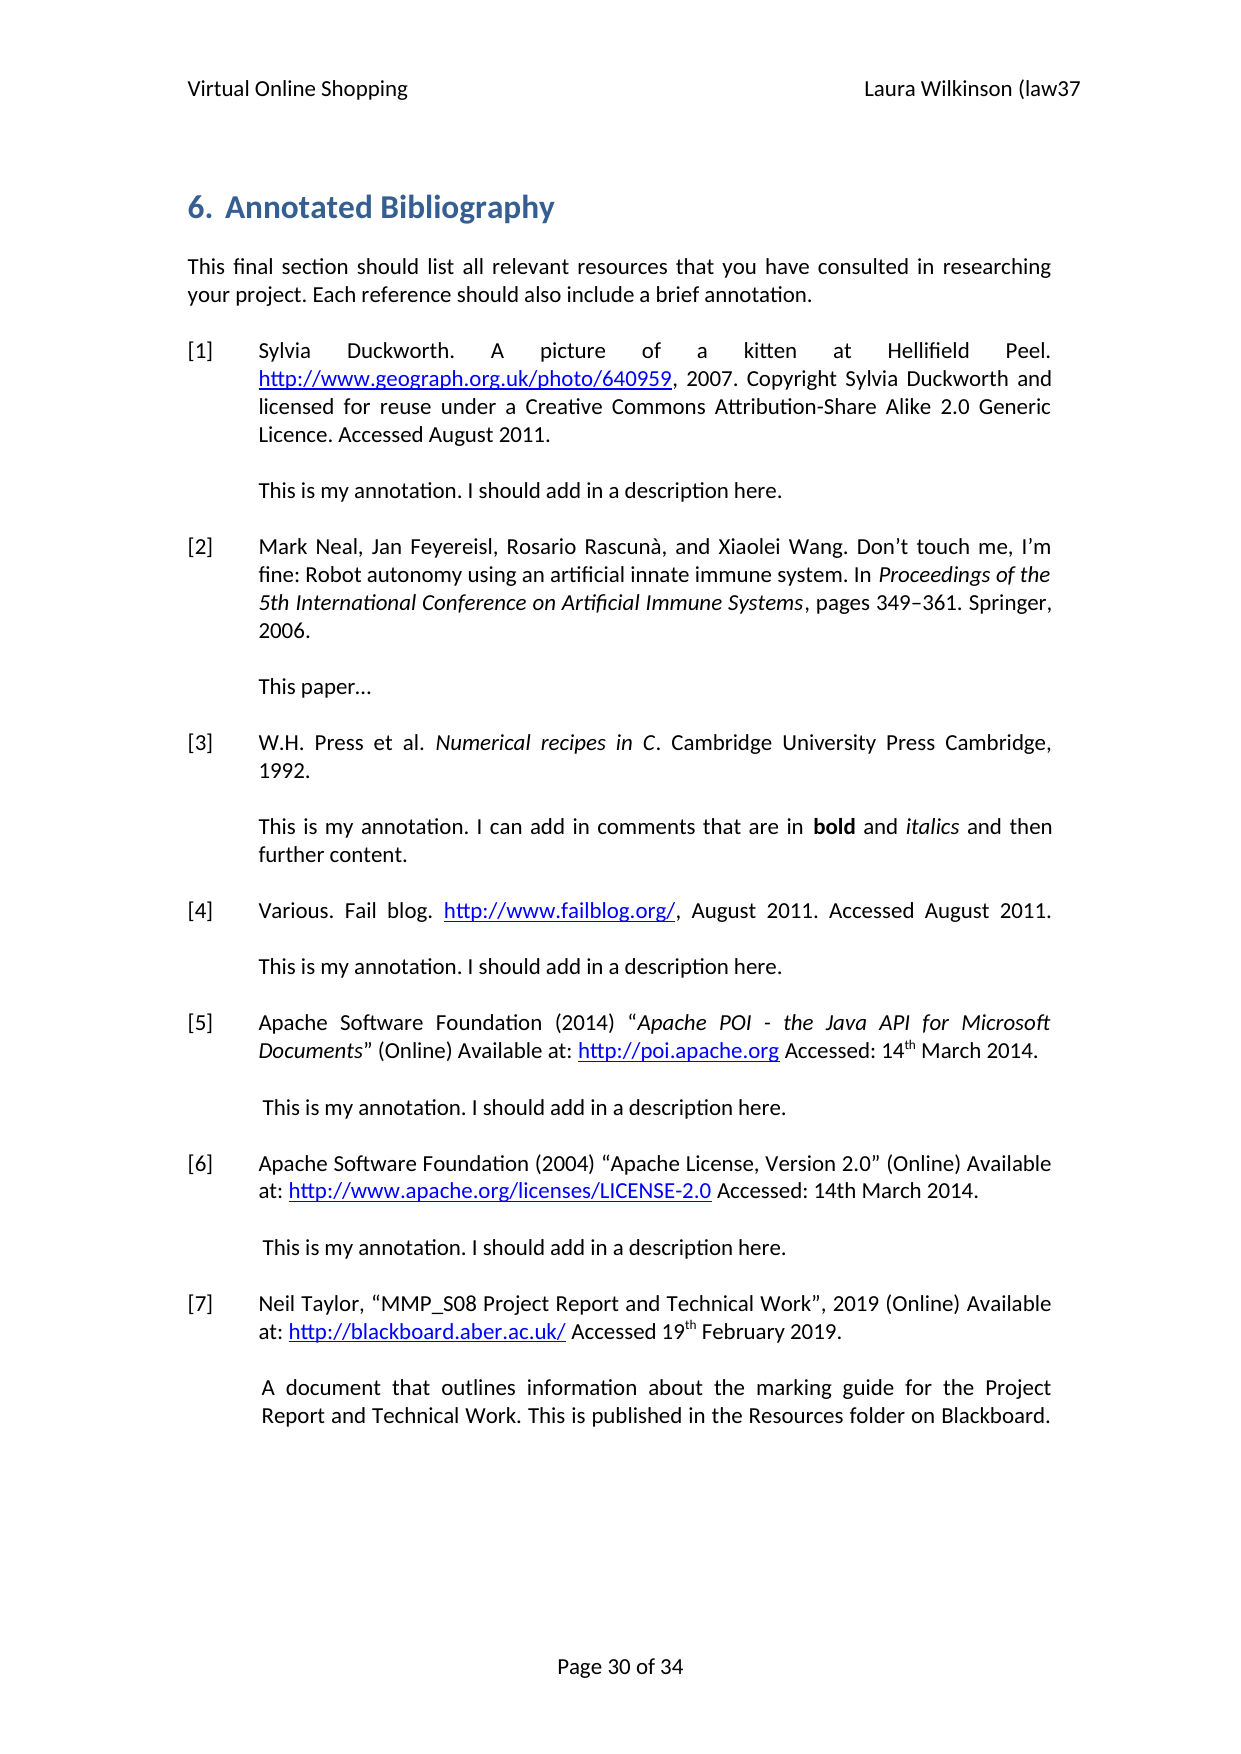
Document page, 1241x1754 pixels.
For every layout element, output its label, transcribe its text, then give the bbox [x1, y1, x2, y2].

list Neil Taylor, “MMP_S08 Project Report and Technical Work”, 2019 (Online) Available at: http://blackboard.aber.ac.uk/ Accessed 19th February 2019. [187, 1289, 1053, 1345]
text A document that outlines information about the marking guide for the Project Report and Technical Work. This is published in the Resources folder on Blackboard. [261, 1373, 1053, 1457]
text This final section should list all relevant resources that you have consulted in researching your project. Each reference should also include a brief annotation. [187, 252, 1053, 308]
list Sylvia Duckworth. A picture of a kitten at Hellifield Peel. http://www.geograph.org.uk/photo/640959, 2007. Copyright Sylvia Duckworth and licensed for reuse under a Creative Commons Attribution-Share Alike 2.0 Generic Licence. Accessed August 2011. [187, 336, 1053, 448]
subtitle Annotated Bibliography [187, 186, 1053, 227]
list This is my annotation. I should add in a description here. [262, 1093, 1053, 1121]
list Mark Neal, Jan Feyereisl, Rosario Rascunà, and Xiaolei Wang. Don’t touch me, I’m fine: Robot autonomy using an artificial innate immune system. In Proceedings of the 5th International Conference on Artificial Immune Systems, pages 349–361. Springer, 2006. [187, 532, 1053, 644]
list This paper… [258, 672, 1053, 728]
list W.H. Press et al. Numerical recipes in C. Cambridge University Press Cambridge, 1992. [187, 728, 1053, 784]
list This is my annotation. I can add in comments that are in bold and italics and then further content. [258, 812, 1053, 868]
list Apache Software Foundation (2014) “Apache POI - the Java API for Microsoft Documents” (Online) Available at: http://poi.apache.org Accessed: 14th March 2014. [187, 1008, 1053, 1064]
list This is my annotation. I should add in a description here. [262, 1233, 1053, 1261]
list Various. Fail blog. http://www.failblog.org/, August 2011. Accessed August 2011. This is my annotation. I should add in a description here. [187, 896, 1053, 981]
list This is my annotation. I should add in a description here. [258, 476, 1053, 532]
list Apache Software Foundation (2004) “Apache License, Version 2.0” (Online) Available at: http://www.apache.org/licenses/LICENSE-2.0 Accessed: 14th March 2014. [187, 1149, 1053, 1205]
